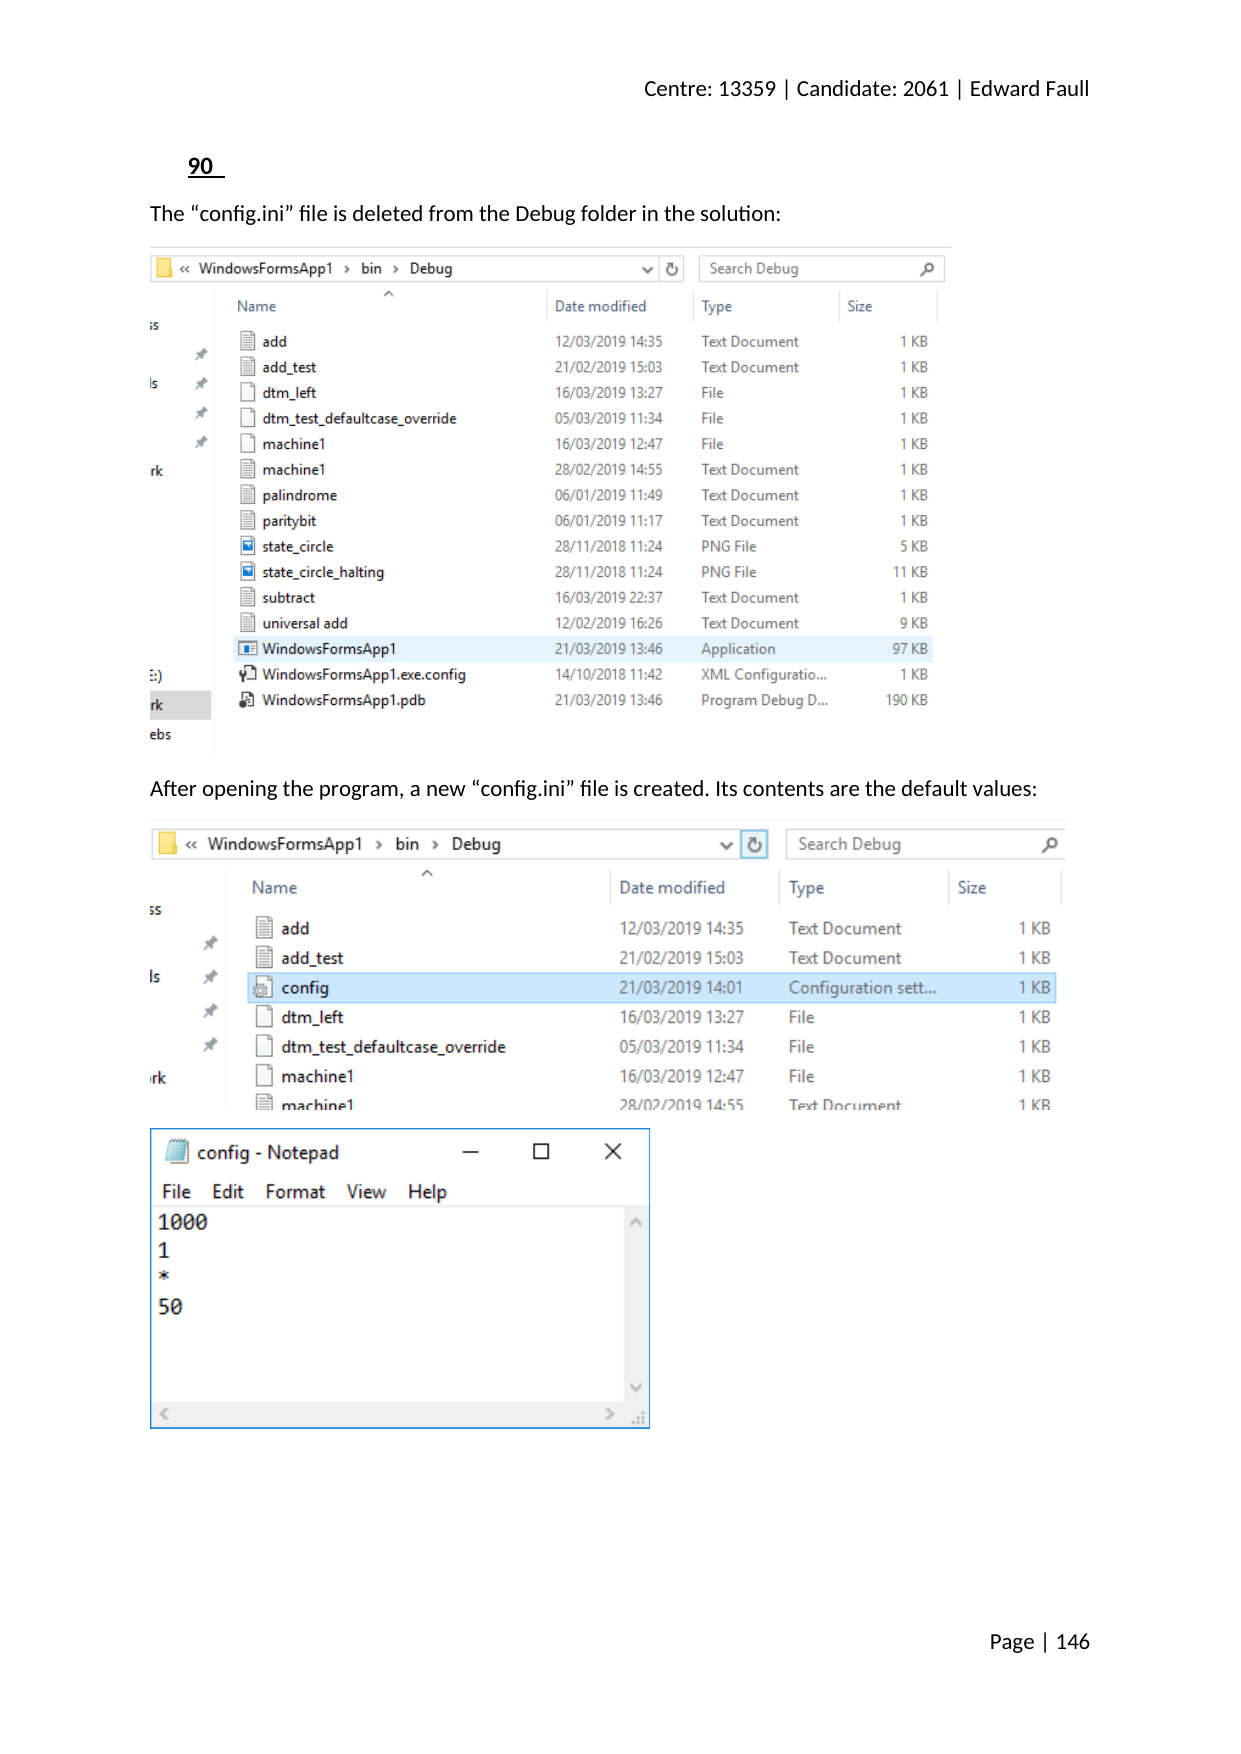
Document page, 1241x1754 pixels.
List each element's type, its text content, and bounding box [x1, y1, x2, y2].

text The “config.ini” file is deleted from the Debug folder in the solution: [150, 199, 1090, 227]
text After opening the program, a new “config.ini” file is created. Its contents are the default values: [150, 774, 1090, 802]
picture [150, 246, 952, 756]
picture [150, 820, 1066, 1110]
picture [150, 1128, 650, 1429]
